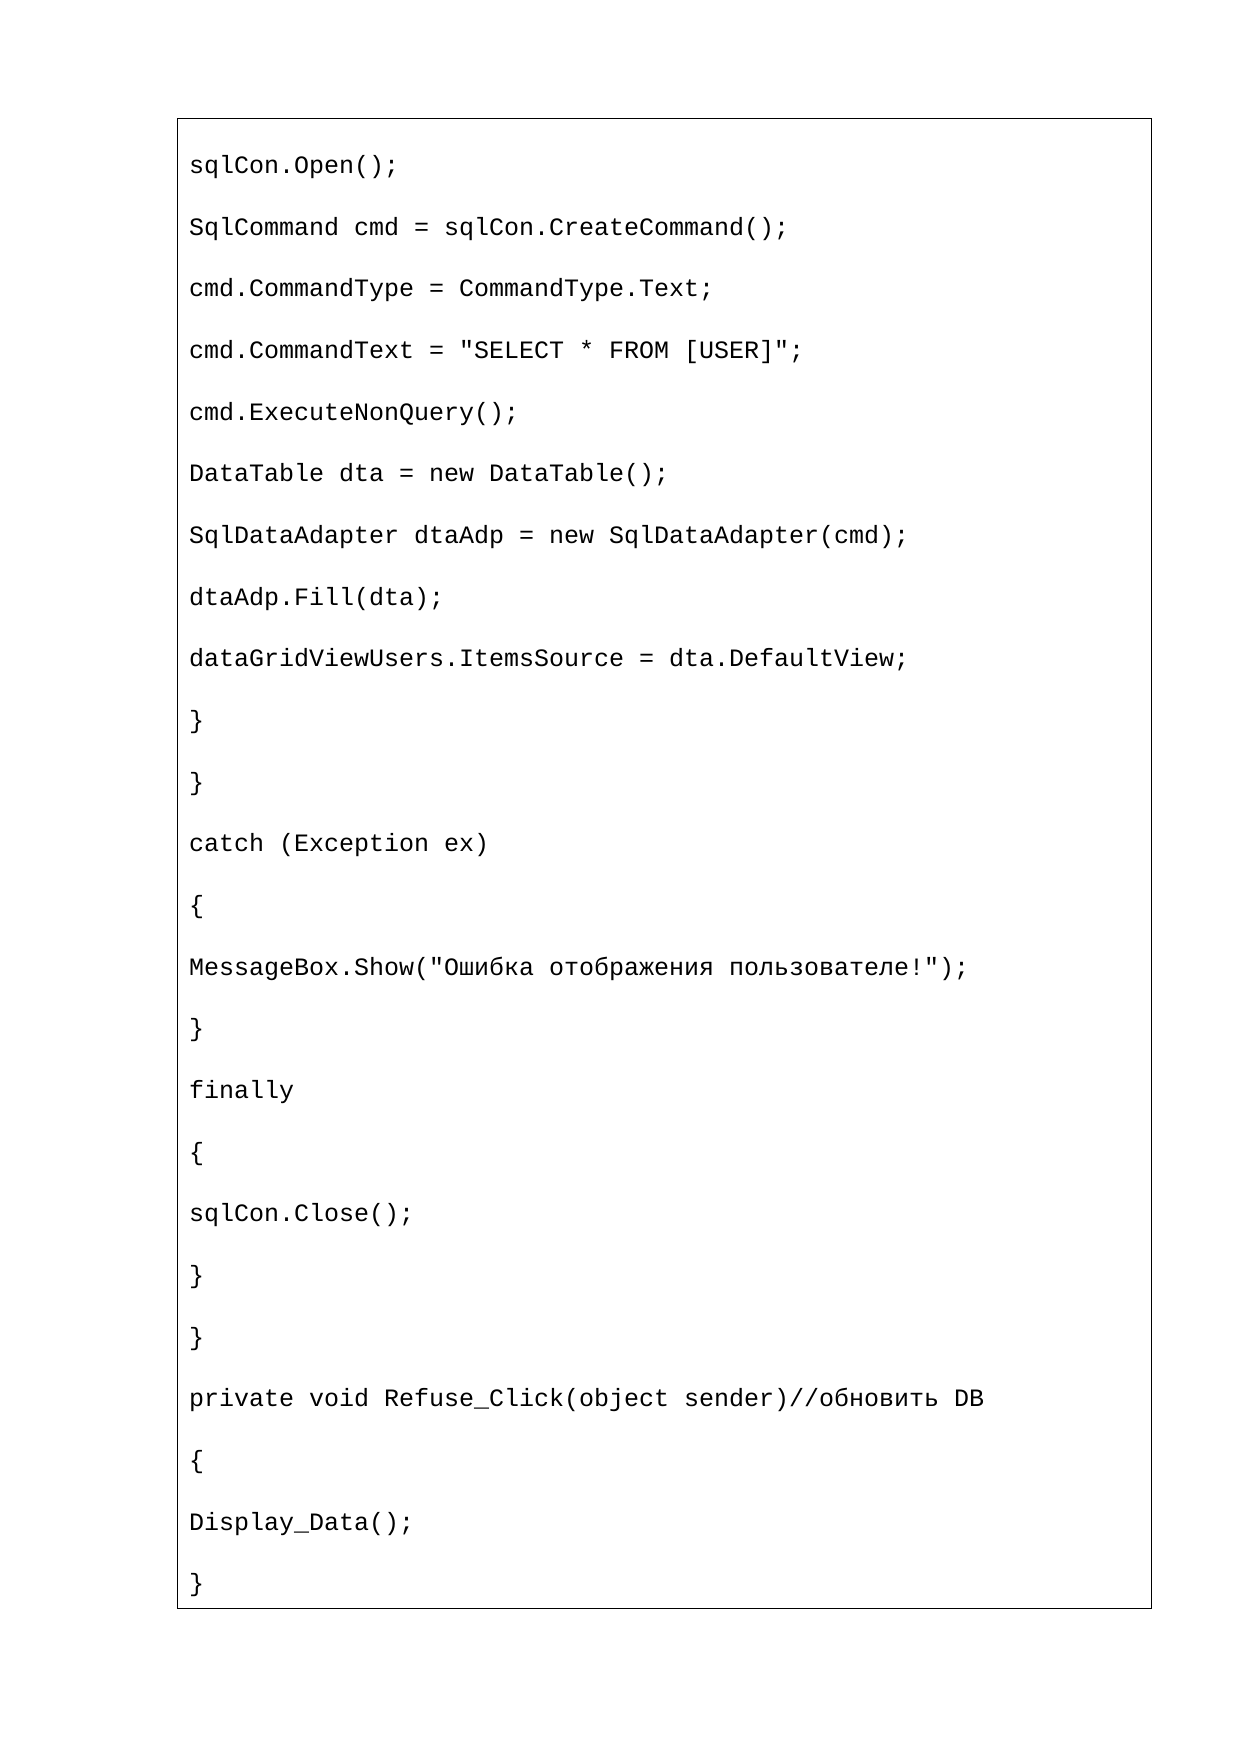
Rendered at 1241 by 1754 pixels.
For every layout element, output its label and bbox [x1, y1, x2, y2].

table_header [178, 119, 1151, 1607]
